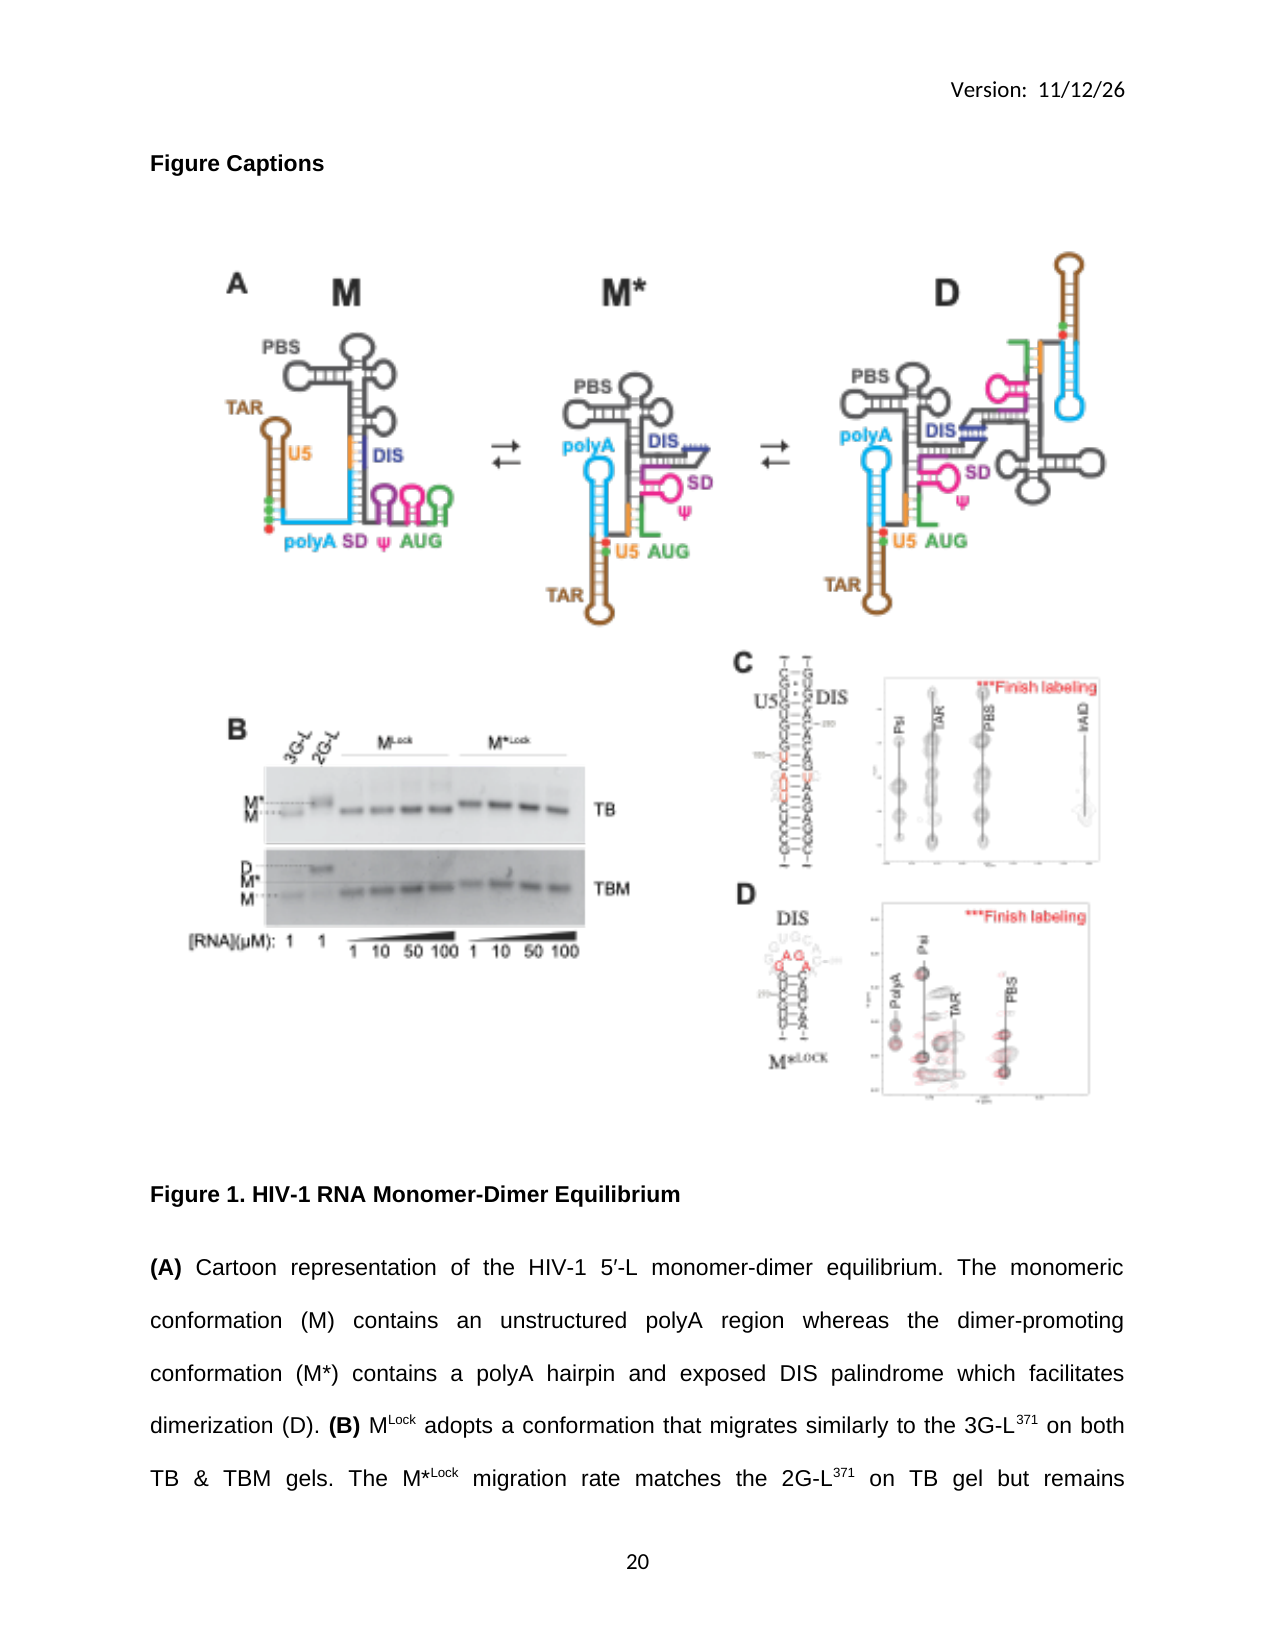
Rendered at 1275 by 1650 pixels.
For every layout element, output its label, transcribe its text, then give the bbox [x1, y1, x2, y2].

picture [150, 223, 1125, 1132]
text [150, 1254, 1125, 1491]
text Figure 1. HIV-1 RNA Monomer-Dimer Equilibrium [150, 1181, 1125, 1207]
text Figure Captions [150, 150, 1125, 176]
